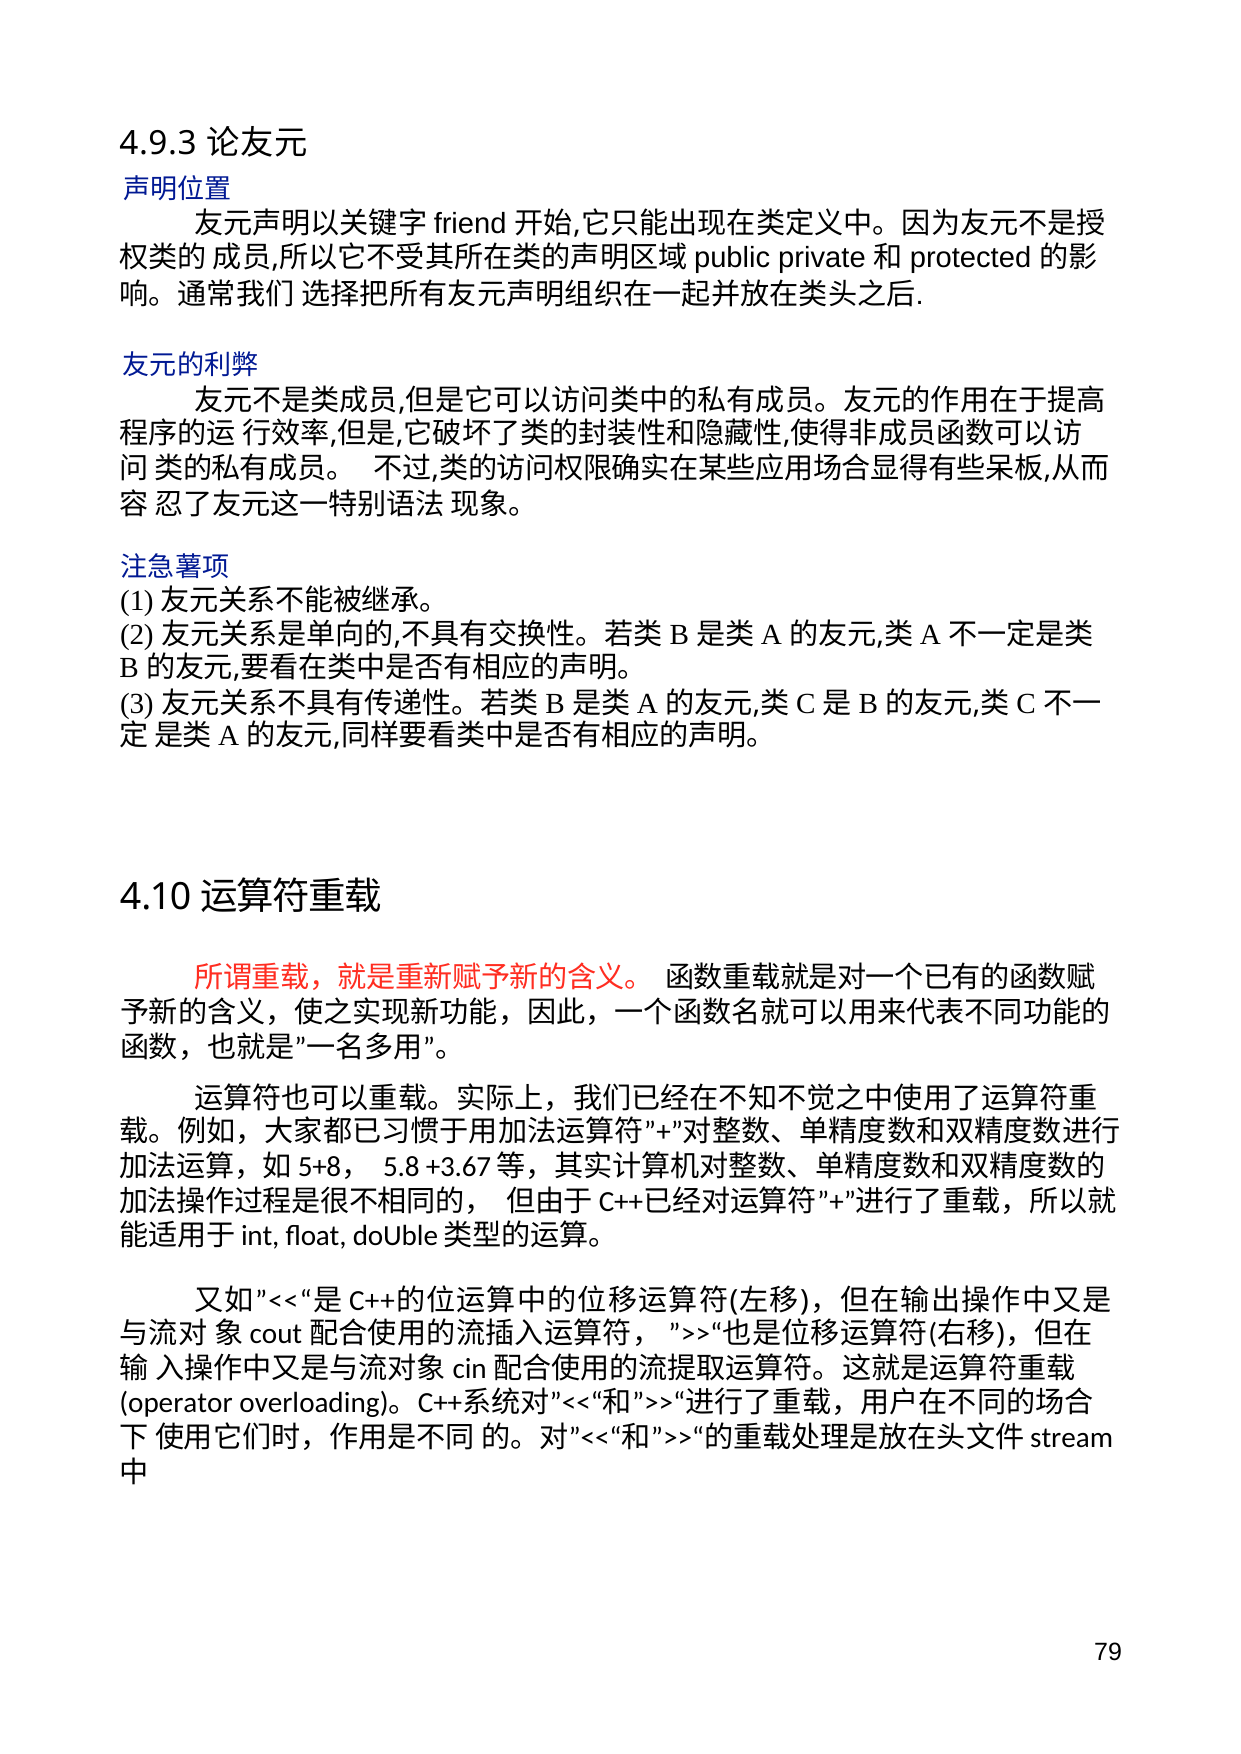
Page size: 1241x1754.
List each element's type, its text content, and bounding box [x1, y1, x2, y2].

text (2) 友元关系是单向的,不具有交换性。若类 B 是类 A 的友元,类 A 不一定是类 B 的友元,要看在类中是否有相应的声明。 [119, 618, 1097, 686]
text (3) 友元关系不具有传递性。若类 B 是类 A 的友元,类 C 是 B 的友元,类 C 不一 定 是类 A 的友元,同样要看类中是否有相应的声明。 [119, 687, 1109, 754]
text 又如”<<“是C++的位运算中的位移运算符(左移)，但在输出操作中又是 与流对 象cout 配合使用的流插入运算符， ”>>“也是位移运算符(右移)，但在输 入操作中又是与流对象 cin 配合使用的流提取运算符。这就是运算符重载 (operator overloading)。C++系统对”<<“和”>>“进行了重载，用户在不同的场合下 使用它们时，作用是不同 的。对”<<“和”>>“的重载处理是放在头文件stream中 [119, 1282, 1122, 1491]
text 所谓重载，就是重新赋予新的含义。 函数重载就是对一个已有的函数赋 予新的含义，使之实现新功能，因此，一个函数名就可以用来代表不同功能的 函数，也就是”一名多用”。 [120, 959, 1111, 1066]
text 声明位置 [123, 173, 1122, 204]
text 运算符也可以重载。实际上，我们已经在不知不觉之中使用了运算符重 载。例如，大家都已习惯于用加法运算符”+”对整数、单精度数和双精度数进行 加法运算，如5+8， 5.8 +3.67等，其实计算机对整数、单精度数和双精度数的 加法操作过程是很不相同的， 但由于C++已经对运算符”+”进行了重载，所以就 能适用于int, ﬂoat, doUble类型的运算。 [119, 1081, 1120, 1254]
text 友元不是类成员,但是它可以访问类中的私有成员。友元的作用在于提高 程序的运 行效率,但是,它破坏了类的封装性和隐藏性,使得非成员函数可以访问 类的私有成员。 不过,类的访问权限确实在某些应用场合显得有些呆板,从而容 忍了友元这一特别语法 现象。 [119, 382, 1111, 523]
text 注急薯项 [120, 548, 1122, 584]
text 友元的利弊 [122, 346, 1122, 382]
text 友元声明以关键字 friend 开始,它只能出现在类定义中。因为友元不是授 权类的 成员,所以它不受其所在类的声明区域 public private 和 protected 的影 响。通常我们 选择把所有友元声明组织在一起并放在类头之后. [119, 204, 1107, 312]
text (1) 友元关系不能被继承。 [120, 584, 1122, 617]
text 4.10 运算符重载 [119, 877, 1122, 918]
text 4.9.3 论友元 [119, 117, 1122, 164]
